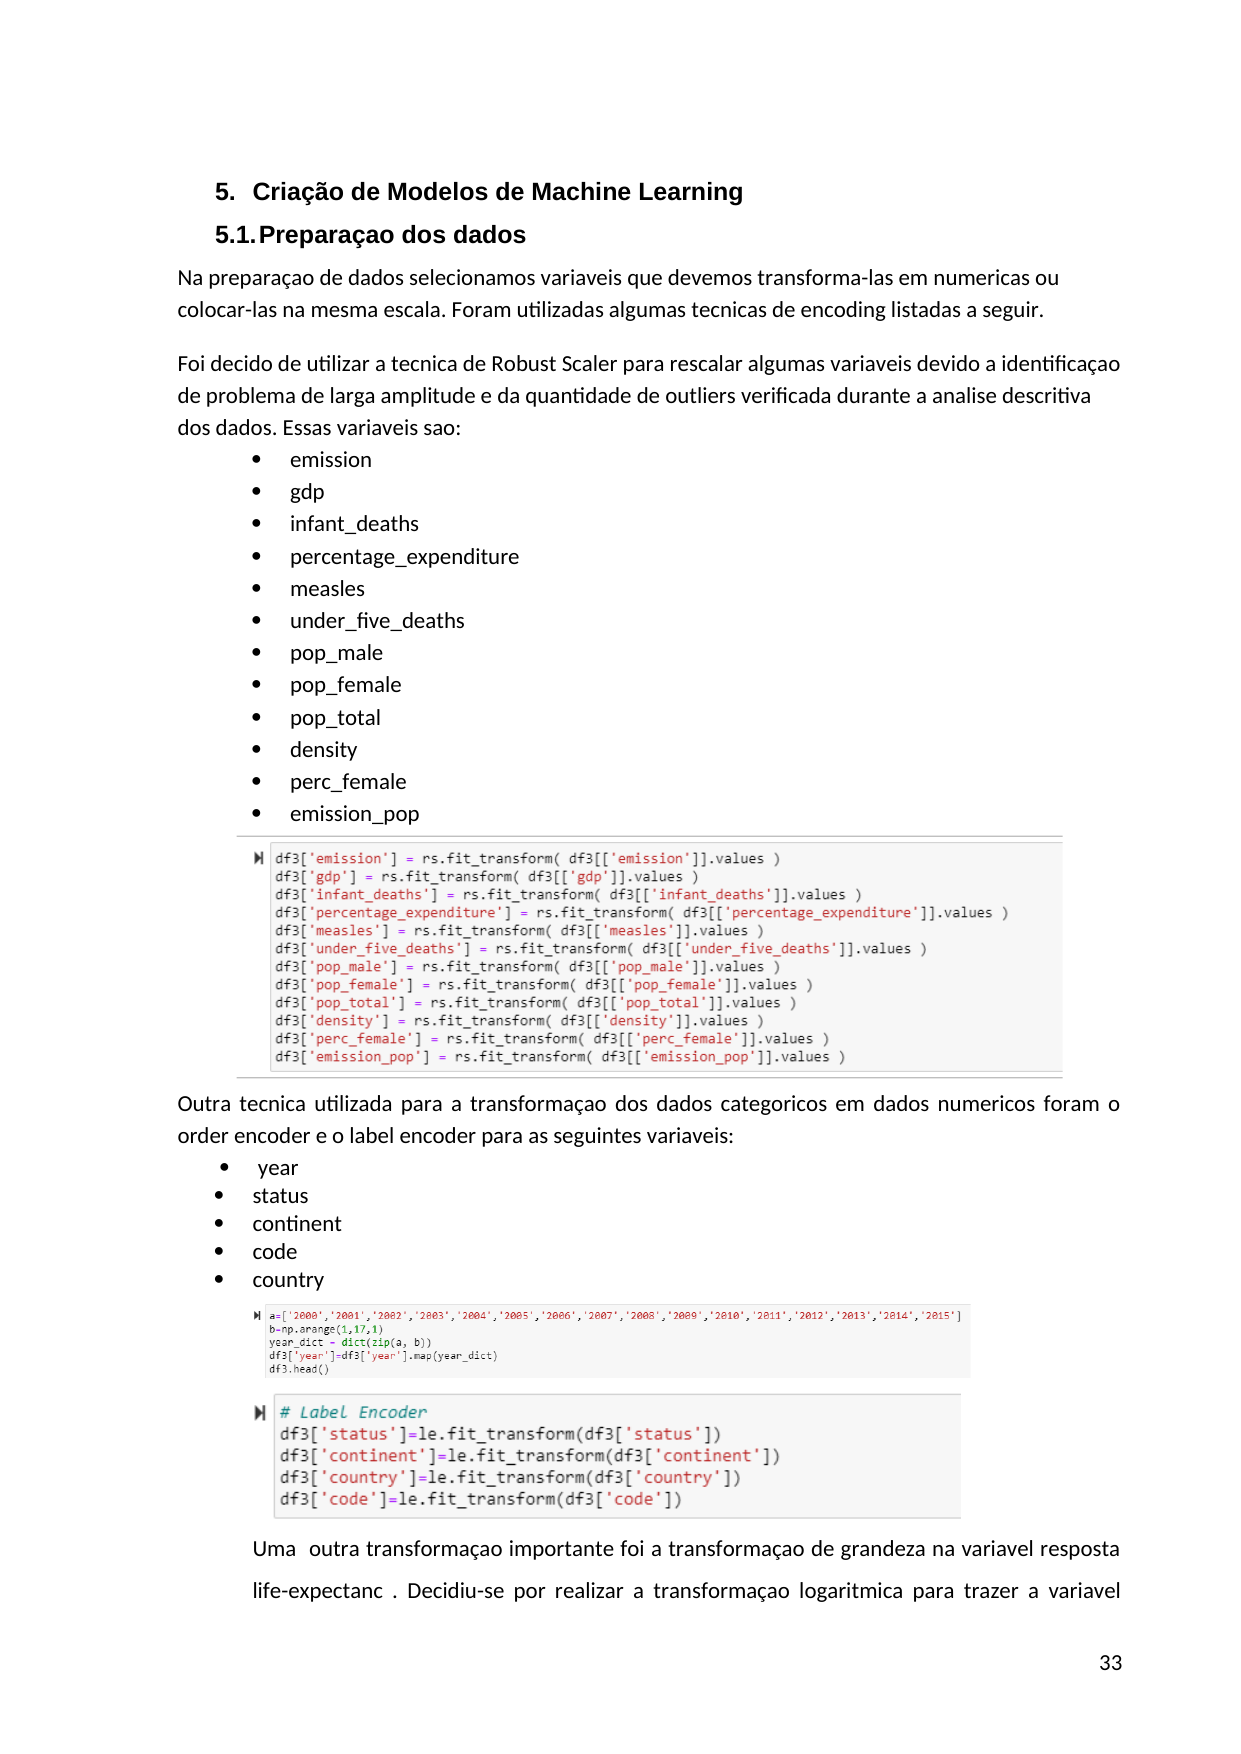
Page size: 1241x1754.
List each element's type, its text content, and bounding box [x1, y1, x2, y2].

picture [236, 831, 1063, 1085]
list code [215, 1237, 1122, 1265]
list year [220, 1153, 1122, 1181]
list emission_pop [252, 799, 1122, 827]
list perc_female [252, 767, 1122, 795]
text Outra tecnica utilizada para a transformaçao dos dados categoricos em dados numericos foram o order encoder e o label encoder para as seguintes variaveis: [177, 1089, 1122, 1149]
picture [252, 1391, 961, 1521]
list emission [252, 445, 1122, 473]
list country [215, 1265, 1122, 1293]
list density [252, 735, 1122, 763]
list pop_female [252, 671, 1122, 698]
list infant_deaths [252, 509, 1122, 538]
text Na preparaçao de dados selecionamos variaveis que devemos transforma-las em numericas ou colocar-las na mesma escala. Foram utilizadas algumas tecnicas de encoding listadas a seguir. [177, 263, 1122, 324]
list gdp [252, 477, 1122, 505]
list under_five_deaths [252, 606, 1122, 634]
subtitle Preparaçao dos dados [215, 220, 1122, 249]
list pop_total [252, 703, 1122, 731]
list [252, 1534, 1122, 1604]
list percentage_expenditure [252, 542, 1122, 570]
subtitle Criação de Modelos de Machine Learning [215, 177, 1122, 206]
list pop_male [252, 638, 1122, 666]
list status [215, 1181, 1122, 1209]
text Foi decido de utilizar a tecnica de Robust Scaler para rescalar algumas variaveis devido a identificaçao de problema de larga amplitude e da quantidade de outliers verificada durante a analise descritiva dos dados. Essas variaveis sao: [177, 349, 1122, 441]
list continent [215, 1209, 1122, 1237]
list measles [252, 574, 1122, 602]
picture [252, 1293, 971, 1378]
